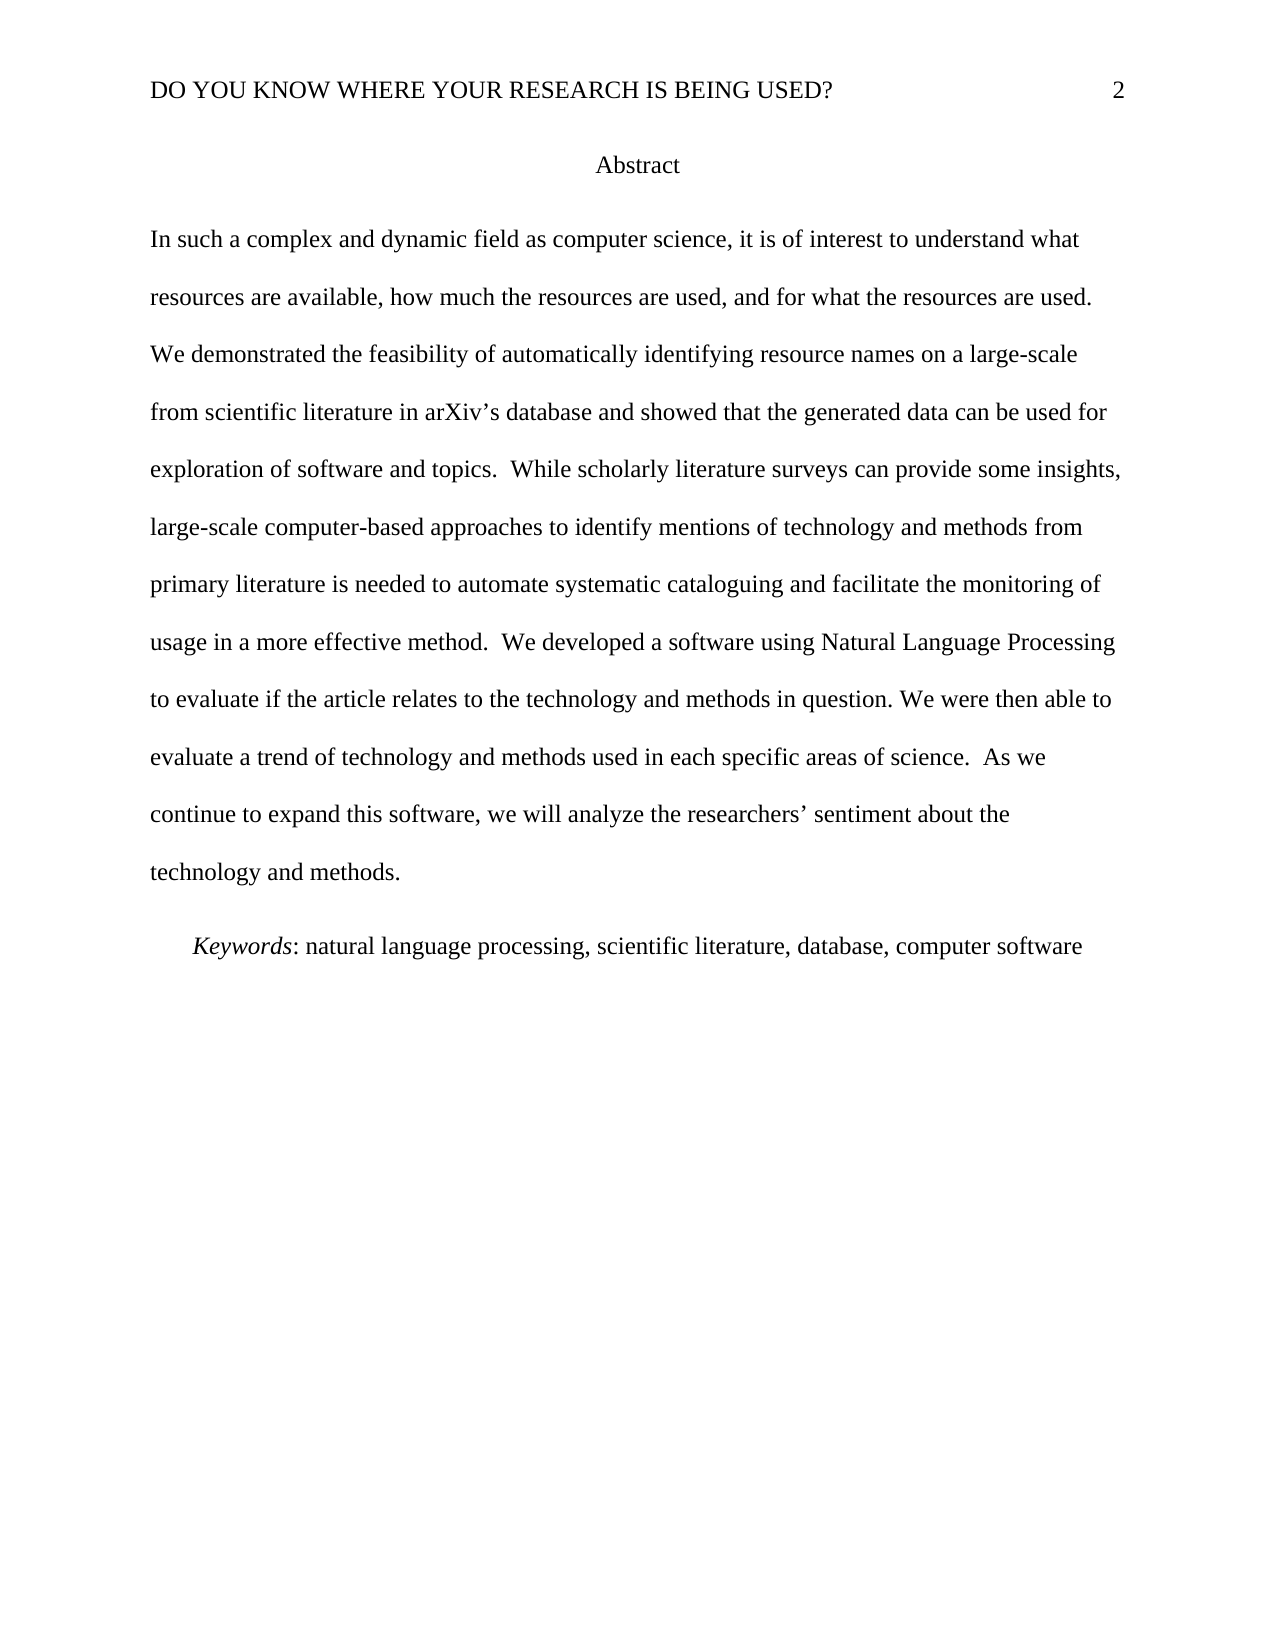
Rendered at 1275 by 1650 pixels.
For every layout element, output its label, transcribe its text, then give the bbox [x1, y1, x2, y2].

text Keywords: natural language processing, scientific literature, database, computer software [150, 931, 1125, 959]
text Abstract [150, 150, 1125, 179]
text In such a complex and dynamic field as computer science, it is of interest to understand what resources are available, how much the resources are used, and for what the resources are used. We demonstrated the feasibility of automatically identifying resource names on a large-scale from scientific literature in arXiv’s database and showed that the generated data can be used for exploration of software and topics. While scholarly literature surveys can provide some insights, large-scale computer-based approaches to identify mentions of technology and methods from primary literature is needed to automate systematic cataloguing and facilitate the monitoring of usage in a more effective method. We developed a software using Natural Language Processing to evaluate if the article relates to the technology and methods in question. We were then able to evaluate a trend of technology and methods used in each specific areas of science. As we continue to expand this software, we will analyze the researchers’ sentiment about the technology and methods. [150, 224, 1125, 885]
